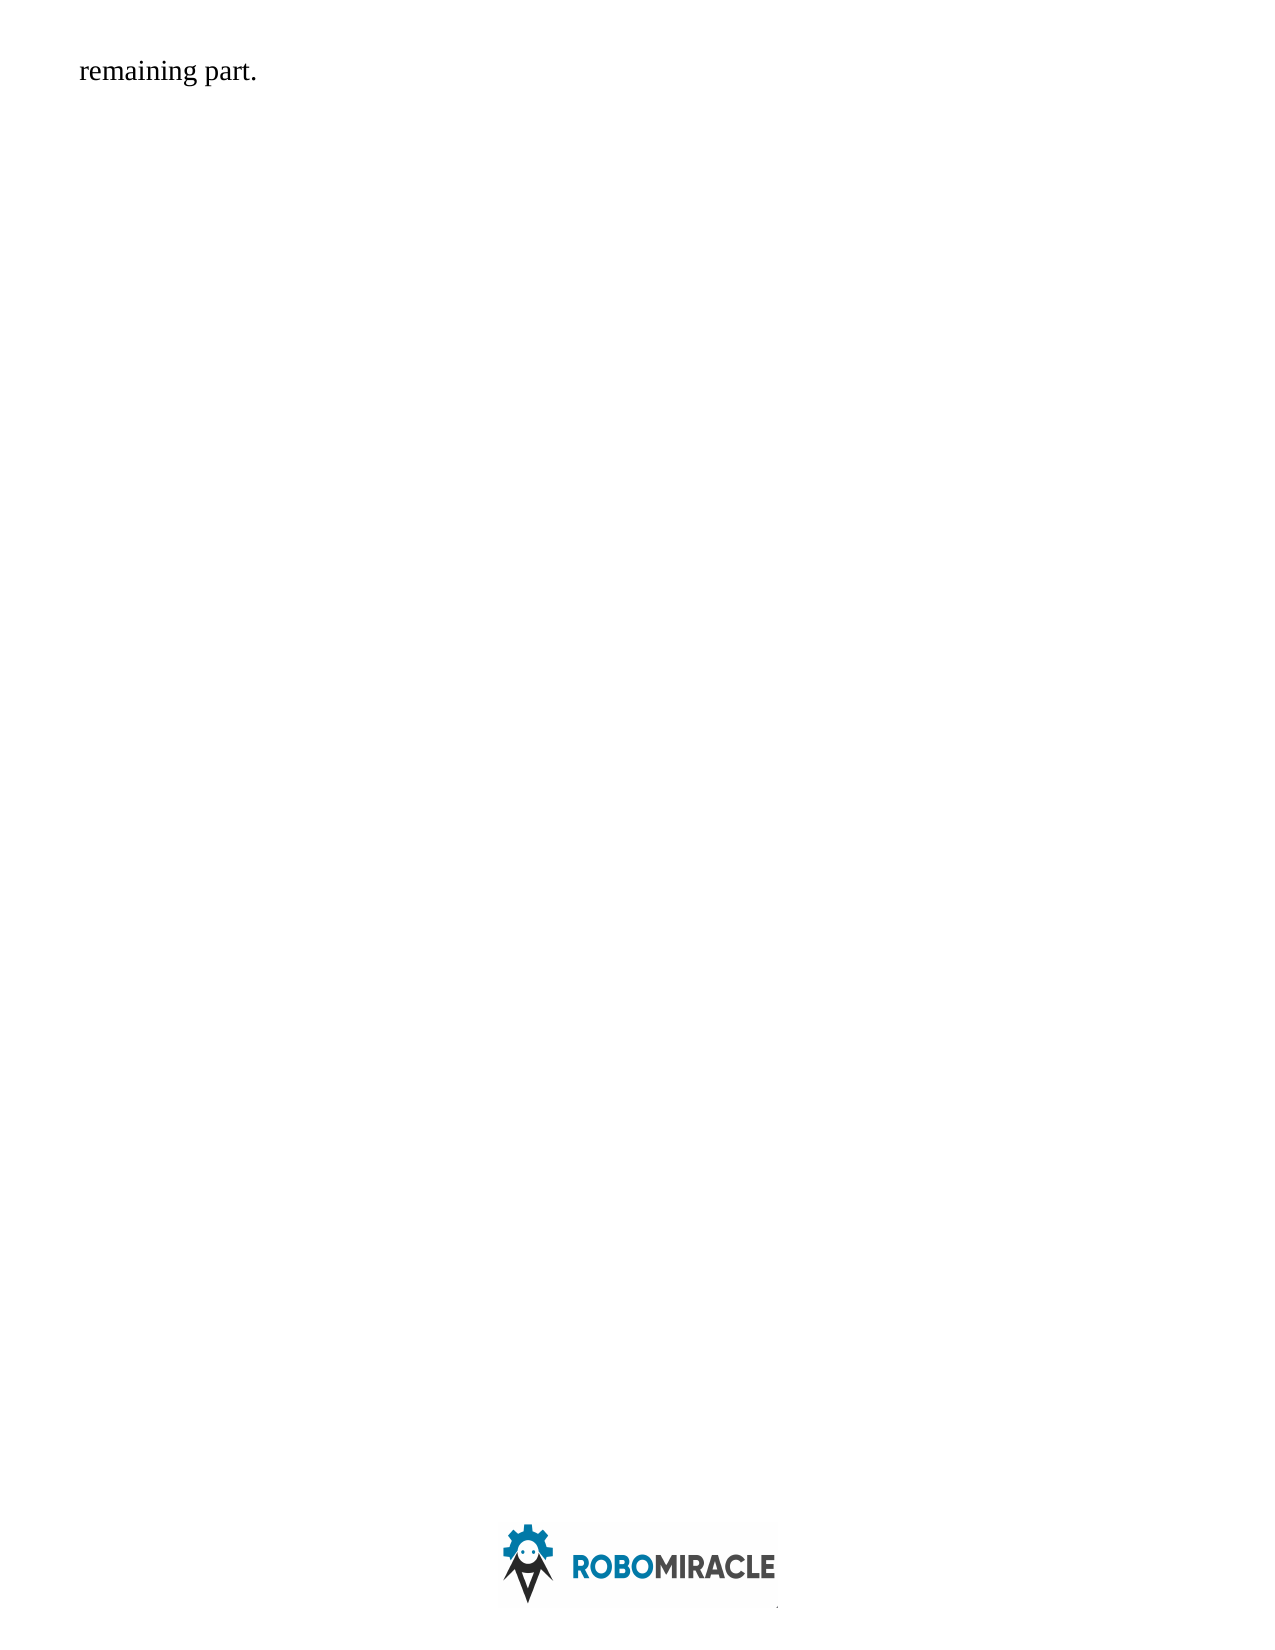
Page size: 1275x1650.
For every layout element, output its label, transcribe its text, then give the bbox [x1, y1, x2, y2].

subtitle Step 2: Attach the gearbox to the 3D printed body, using an zip-tie. Tighten it, then cut the remaining part. [78, 53, 1211, 87]
picture [497, 1522, 778, 1608]
